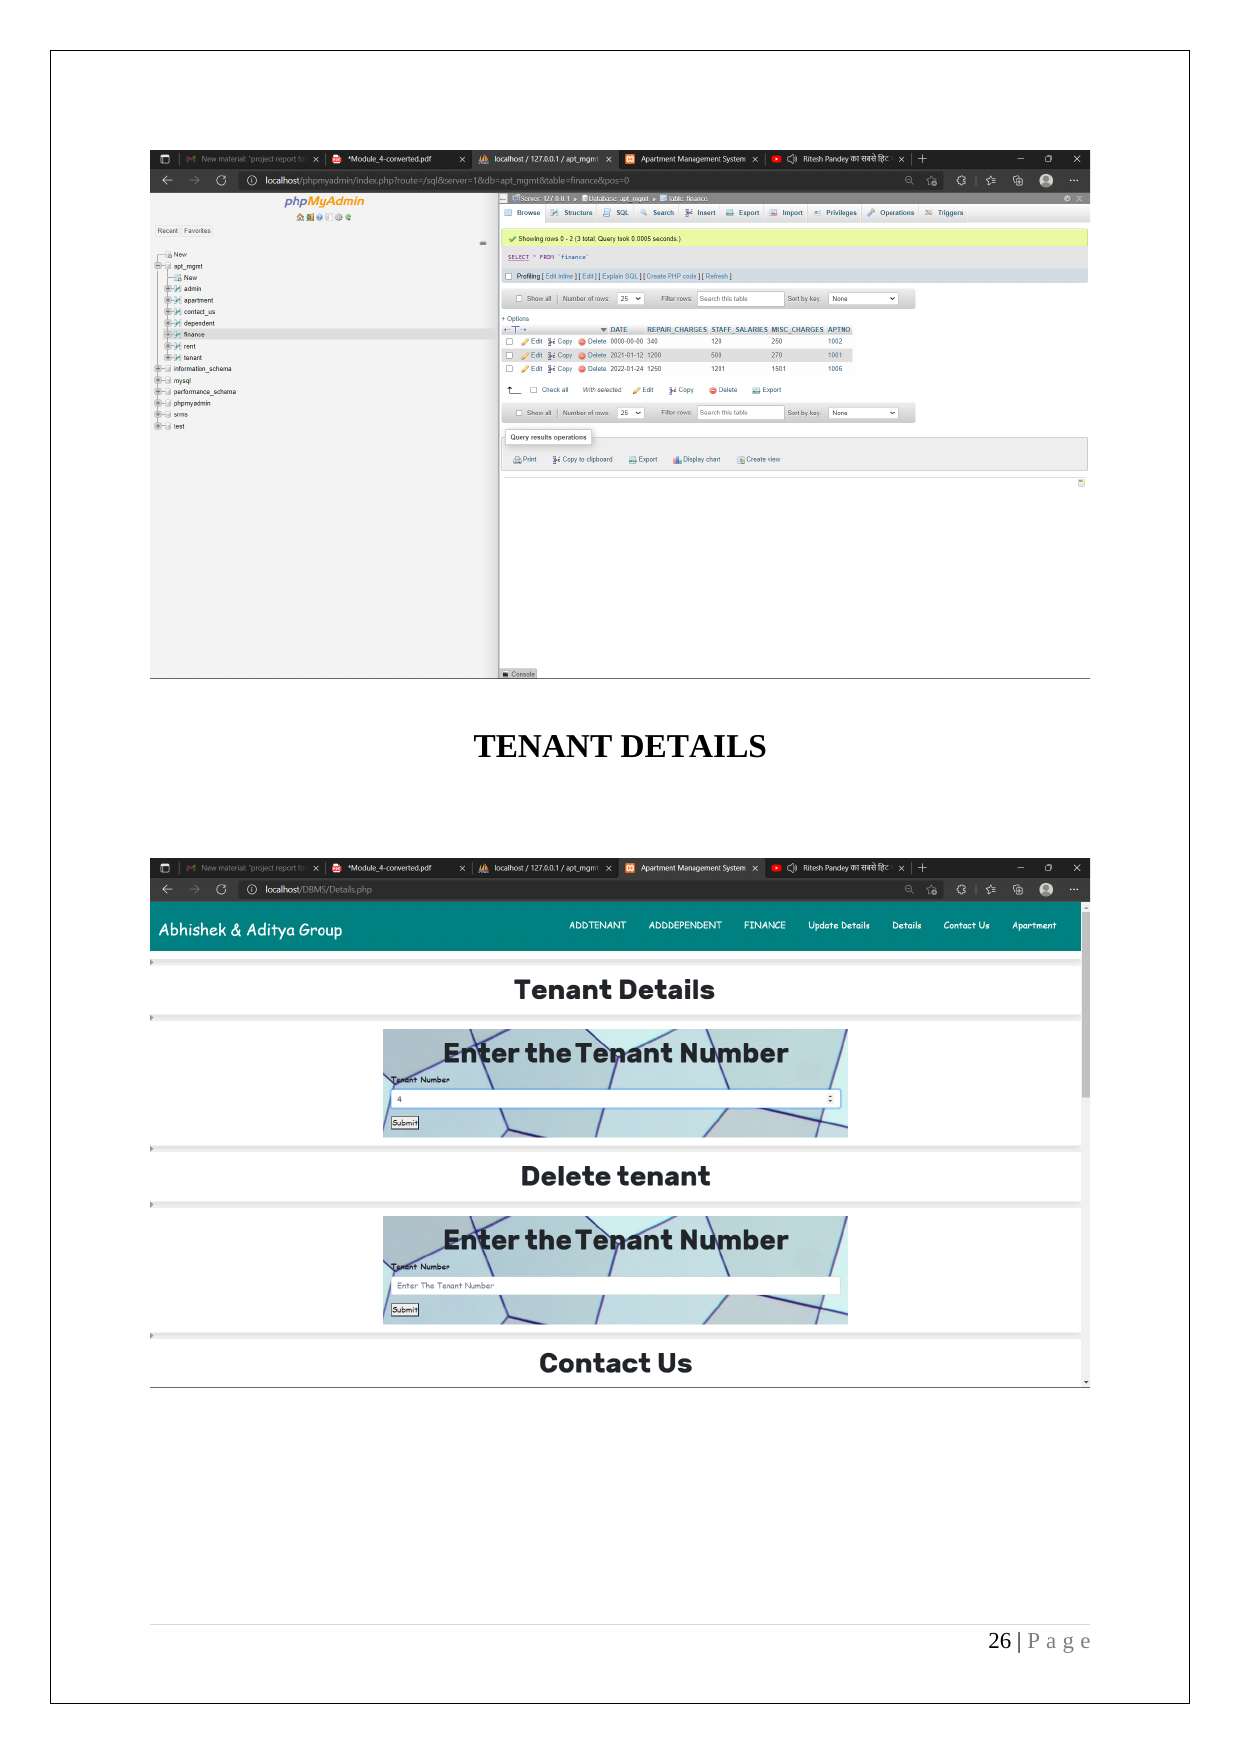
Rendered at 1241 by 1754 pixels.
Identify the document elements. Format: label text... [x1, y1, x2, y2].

text TENANT DETAILS [150, 727, 1090, 765]
picture [150, 150, 1091, 679]
picture [150, 858, 1091, 1388]
